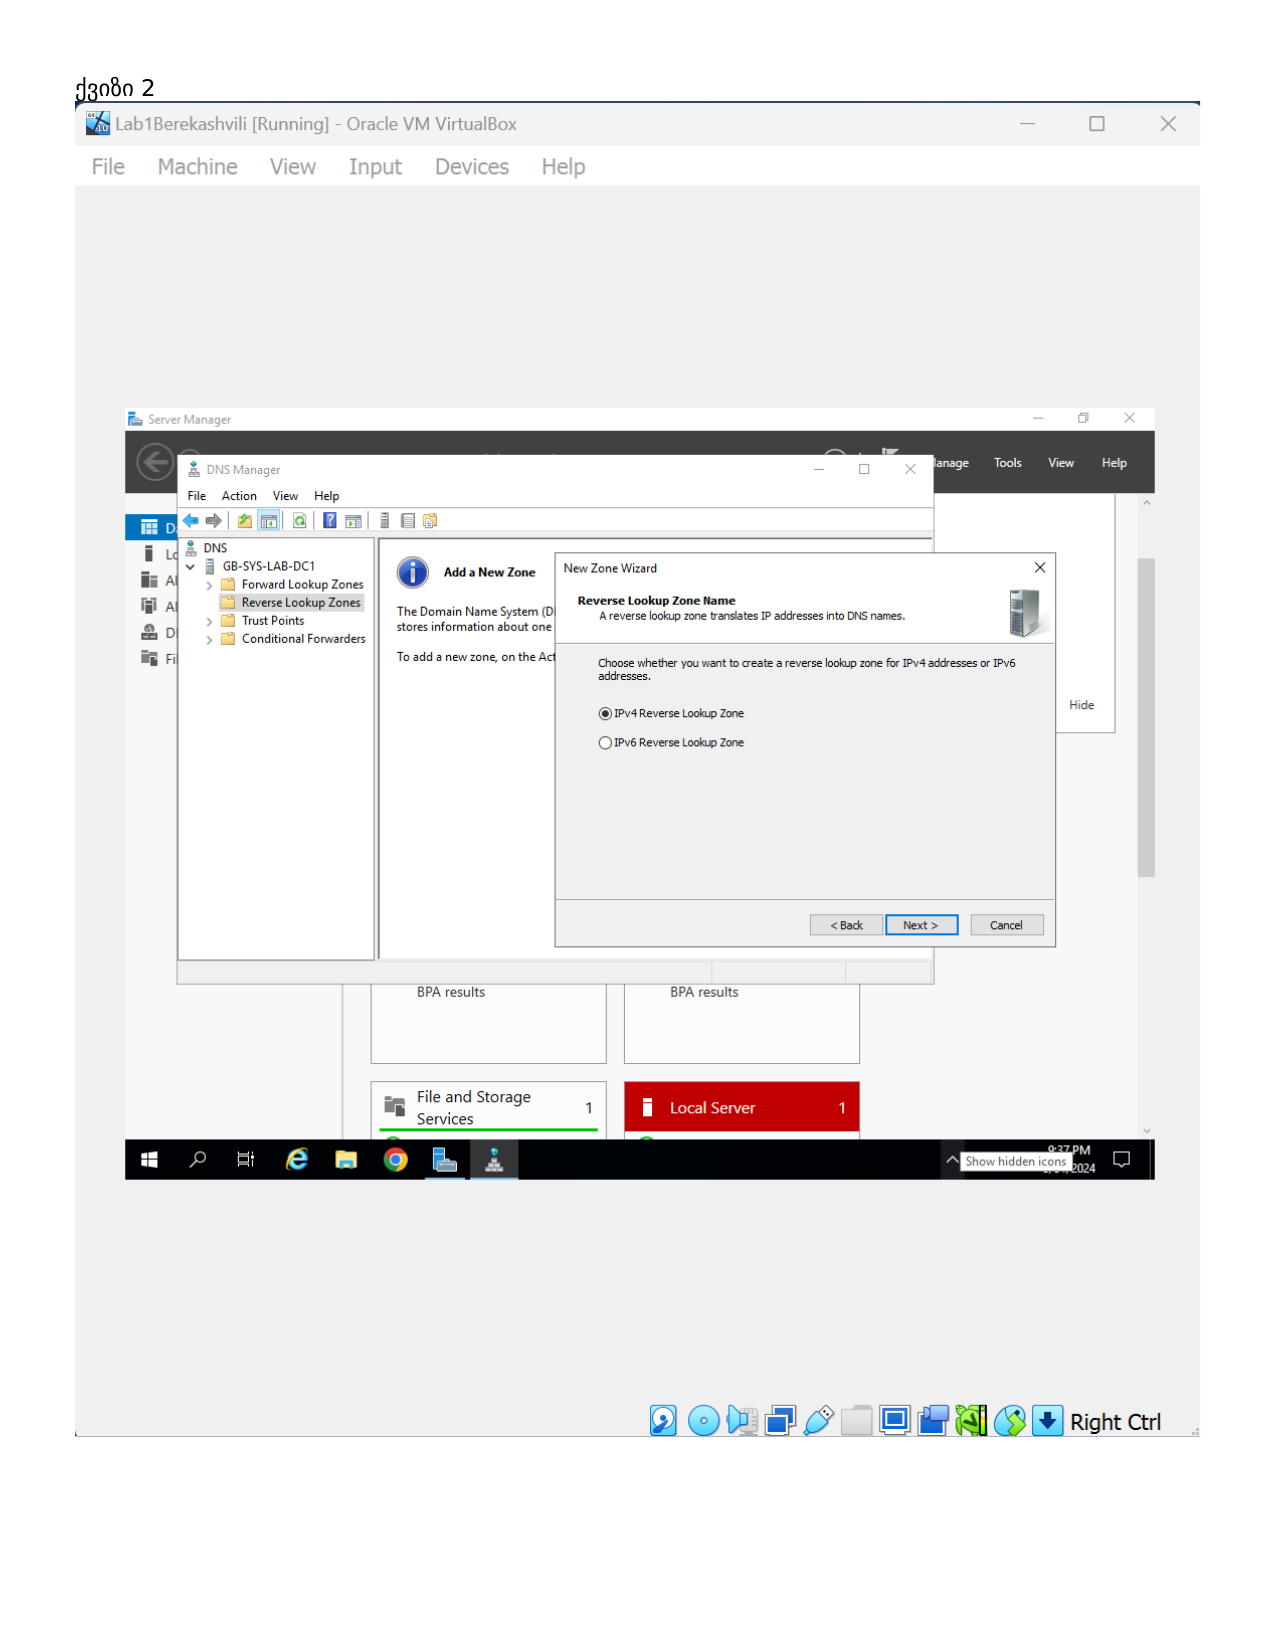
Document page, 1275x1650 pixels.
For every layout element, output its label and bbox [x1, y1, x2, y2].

picture [75, 101, 1200, 1437]
